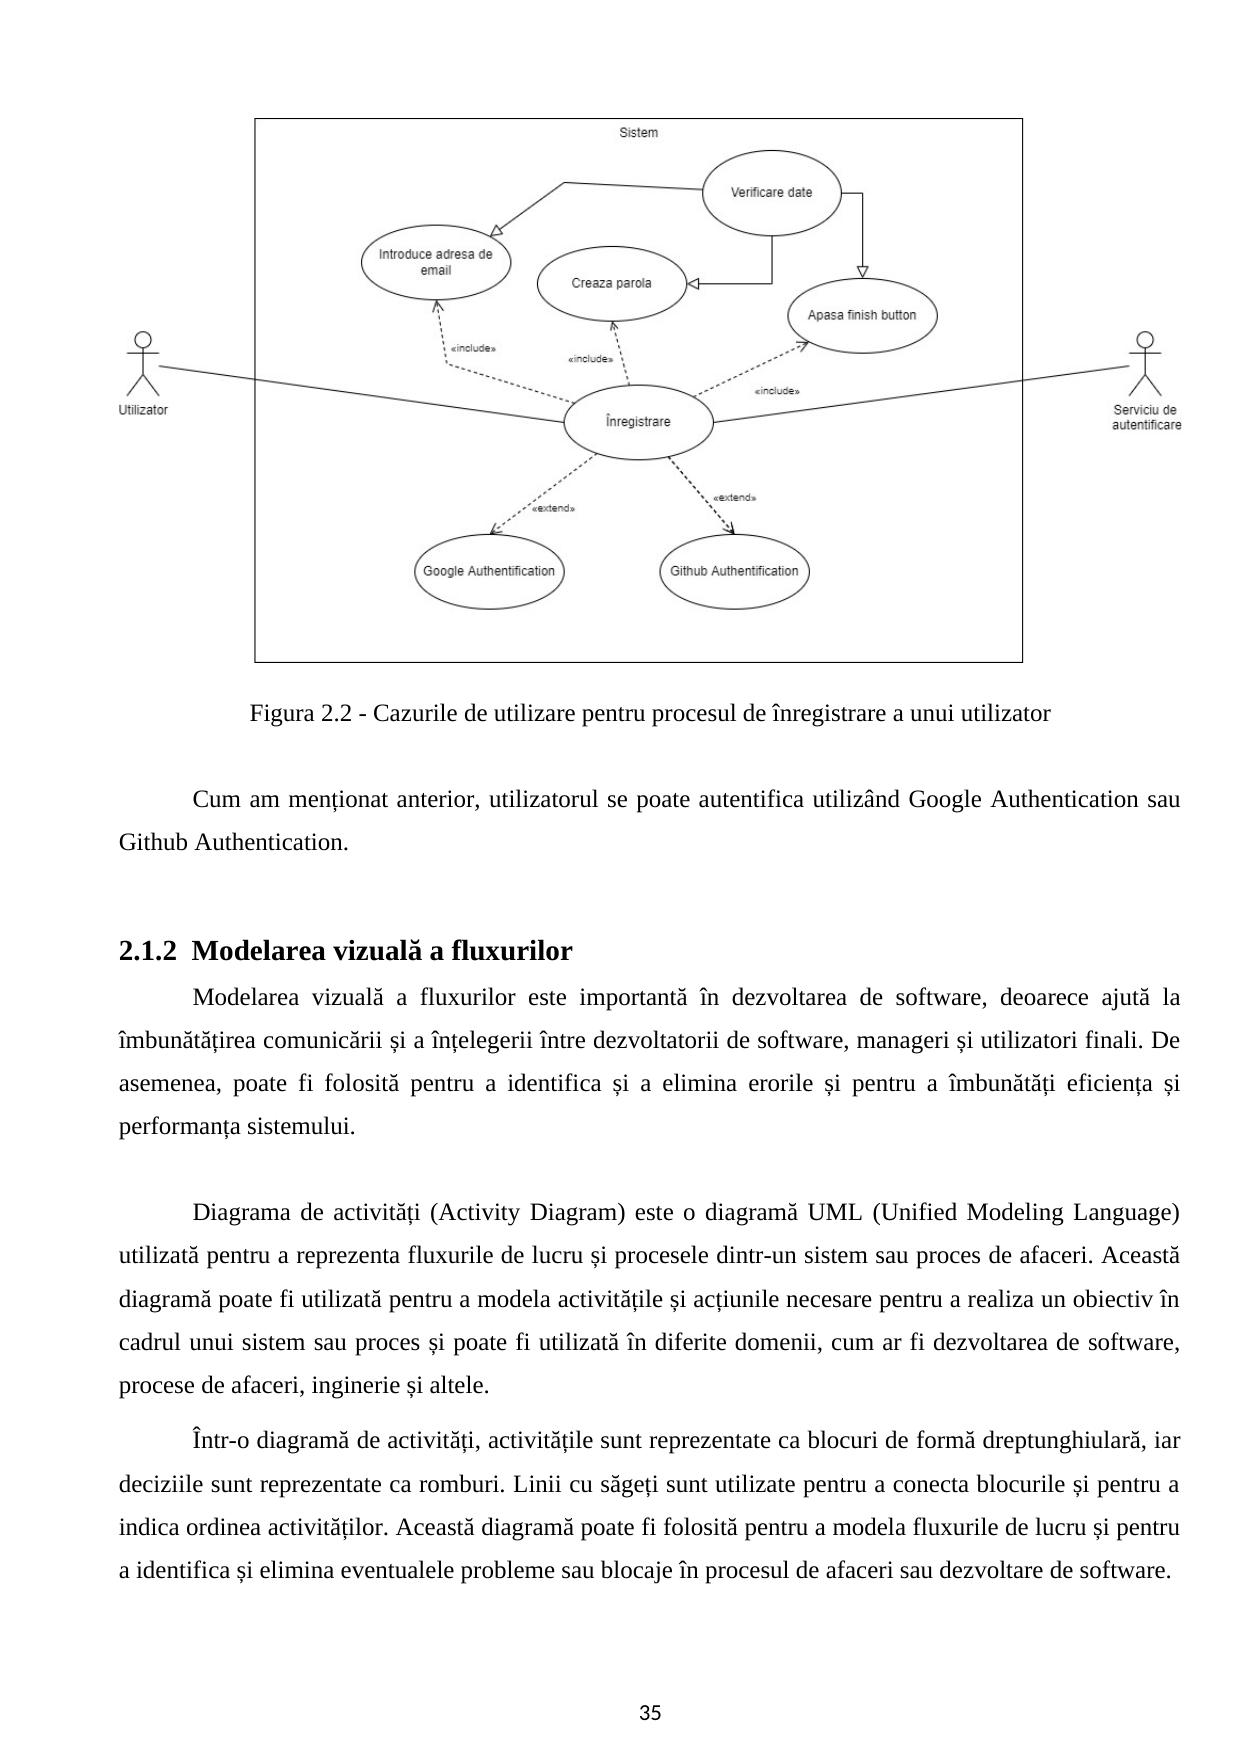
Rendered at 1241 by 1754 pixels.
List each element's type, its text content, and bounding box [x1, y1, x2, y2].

text Figura 2.2 - Cazurile de utilizare pentru procesul de înregistrare a unui utilizator [118, 698, 1182, 727]
text Modelarea vizuală a fluxurilor este importantă în dezvoltarea de software, deoarece ajută la îmbunătățirea comunicării și a înțelegerii între dezvoltatorii de software, manageri și utilizatori finali. De asemenea, poate fi folosită pentru a identifica și a elimina erorile și pentru a îmbunătăți eficiența și performanța sistemului. [118, 982, 1182, 1140]
subtitle 2.1.2 Modelarea vizuală a fluxurilor [118, 933, 1182, 967]
text Într-o diagramă de activități, activitățile sunt reprezentate ca blocuri de formă dreptunghiulară, iar deciziile sunt reprezentate ca romburi. Linii cu săgeți sunt utilizate pentru a conecta blocurile și pentru a indica ordinea activităților. Această diagramă poate fi folosită pentru a modela fluxurile de lucru și pentru a identifica și elimina eventualele probleme sau blocaje în procesul de afaceri sau dezvoltare de software. [118, 1426, 1182, 1584]
text Cum am menționat anterior, utilizatorul se poate autentifica utilizând Google Authentication sau Github Authentication. [118, 784, 1182, 856]
text Diagrama de activități (Activity Diagram) este o diagramă UML (Unified Modeling Language) utilizată pentru a reprezenta fluxurile de lucru și procesele dintr-un sistem sau proces de afaceri. Această diagramă poate fi utilizată pentru a modela activitățile și acțiunile necesare pentru a realiza un obiectiv în cadrul unui sistem sau proces și poate fi utilizată în diferite domenii, cum ar fi dezvoltarea de software, procese de afaceri, inginerie și altele. [118, 1197, 1182, 1399]
picture [118, 118, 1182, 663]
